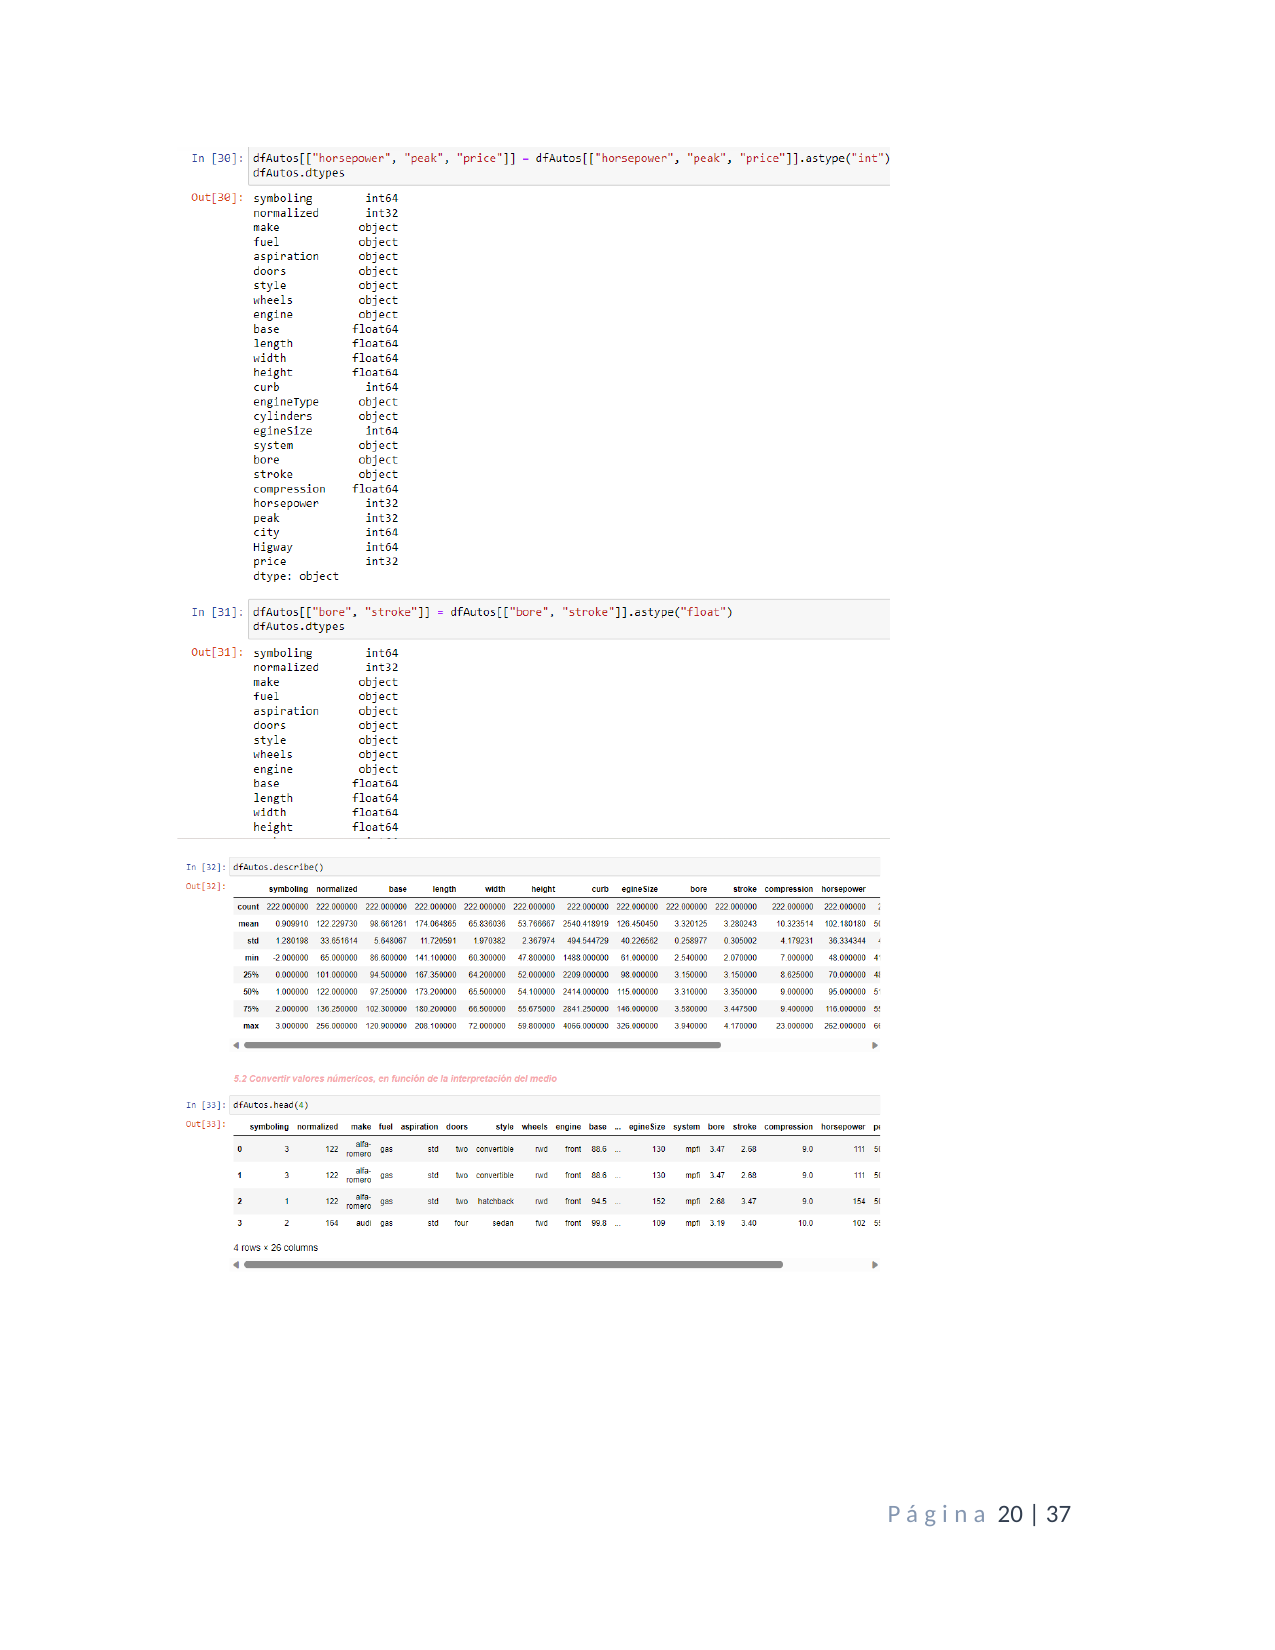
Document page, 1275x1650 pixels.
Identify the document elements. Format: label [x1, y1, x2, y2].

picture [177, 147, 890, 839]
picture [177, 857, 881, 1272]
